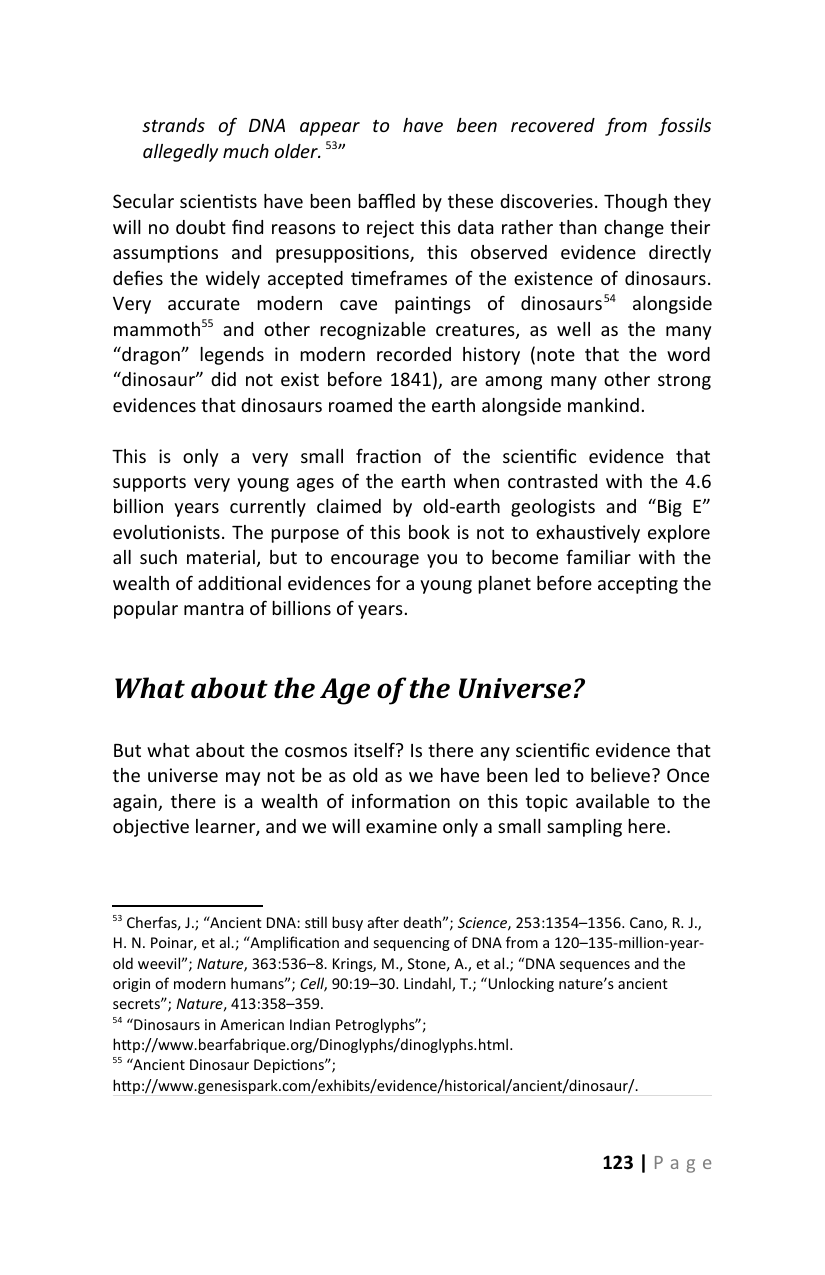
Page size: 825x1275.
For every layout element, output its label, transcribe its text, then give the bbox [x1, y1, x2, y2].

text But what about the cosmos itself? Is there any scientific evidence that the universe may not be as old as we have been led to believe? Once again, there is a wealth of information on this topic available to the objective learner, and we will examine only a small sampling here. [112, 737, 712, 839]
text This is only a very small fraction of the scientific evidence that supports very young ages of the earth when contrasted with the 4.6 billion years currently claimed by old-earth geologists and “Big E” evolutionists. The purpose of this book is not to exhaustively explore all such material, but to encourage you to become familiar with the wealth of additional evidences for a young planet before accepting the popular mantra of billions of years. [112, 443, 712, 621]
text Secular scientists have been baffled by these discoveries. Though they will no doubt find reasons to reject this data rather than change their assumptions and presuppositions, this observed evidence directly defies the widely accepted timeframes of the existence of dinosaurs. Very accurate modern cave paintings of dinosaurs alongside mammoth and other recognizable creatures, as well as the many “dragon” legends in modern recorded history (note that the word “dinosaur” did not exist before 1841), are among many other strong evidences that dinosaurs roamed the earth alongside mankind. [112, 189, 712, 417]
subtitle What about the Age of the Universe? [112, 671, 712, 705]
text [142, 112, 712, 163]
